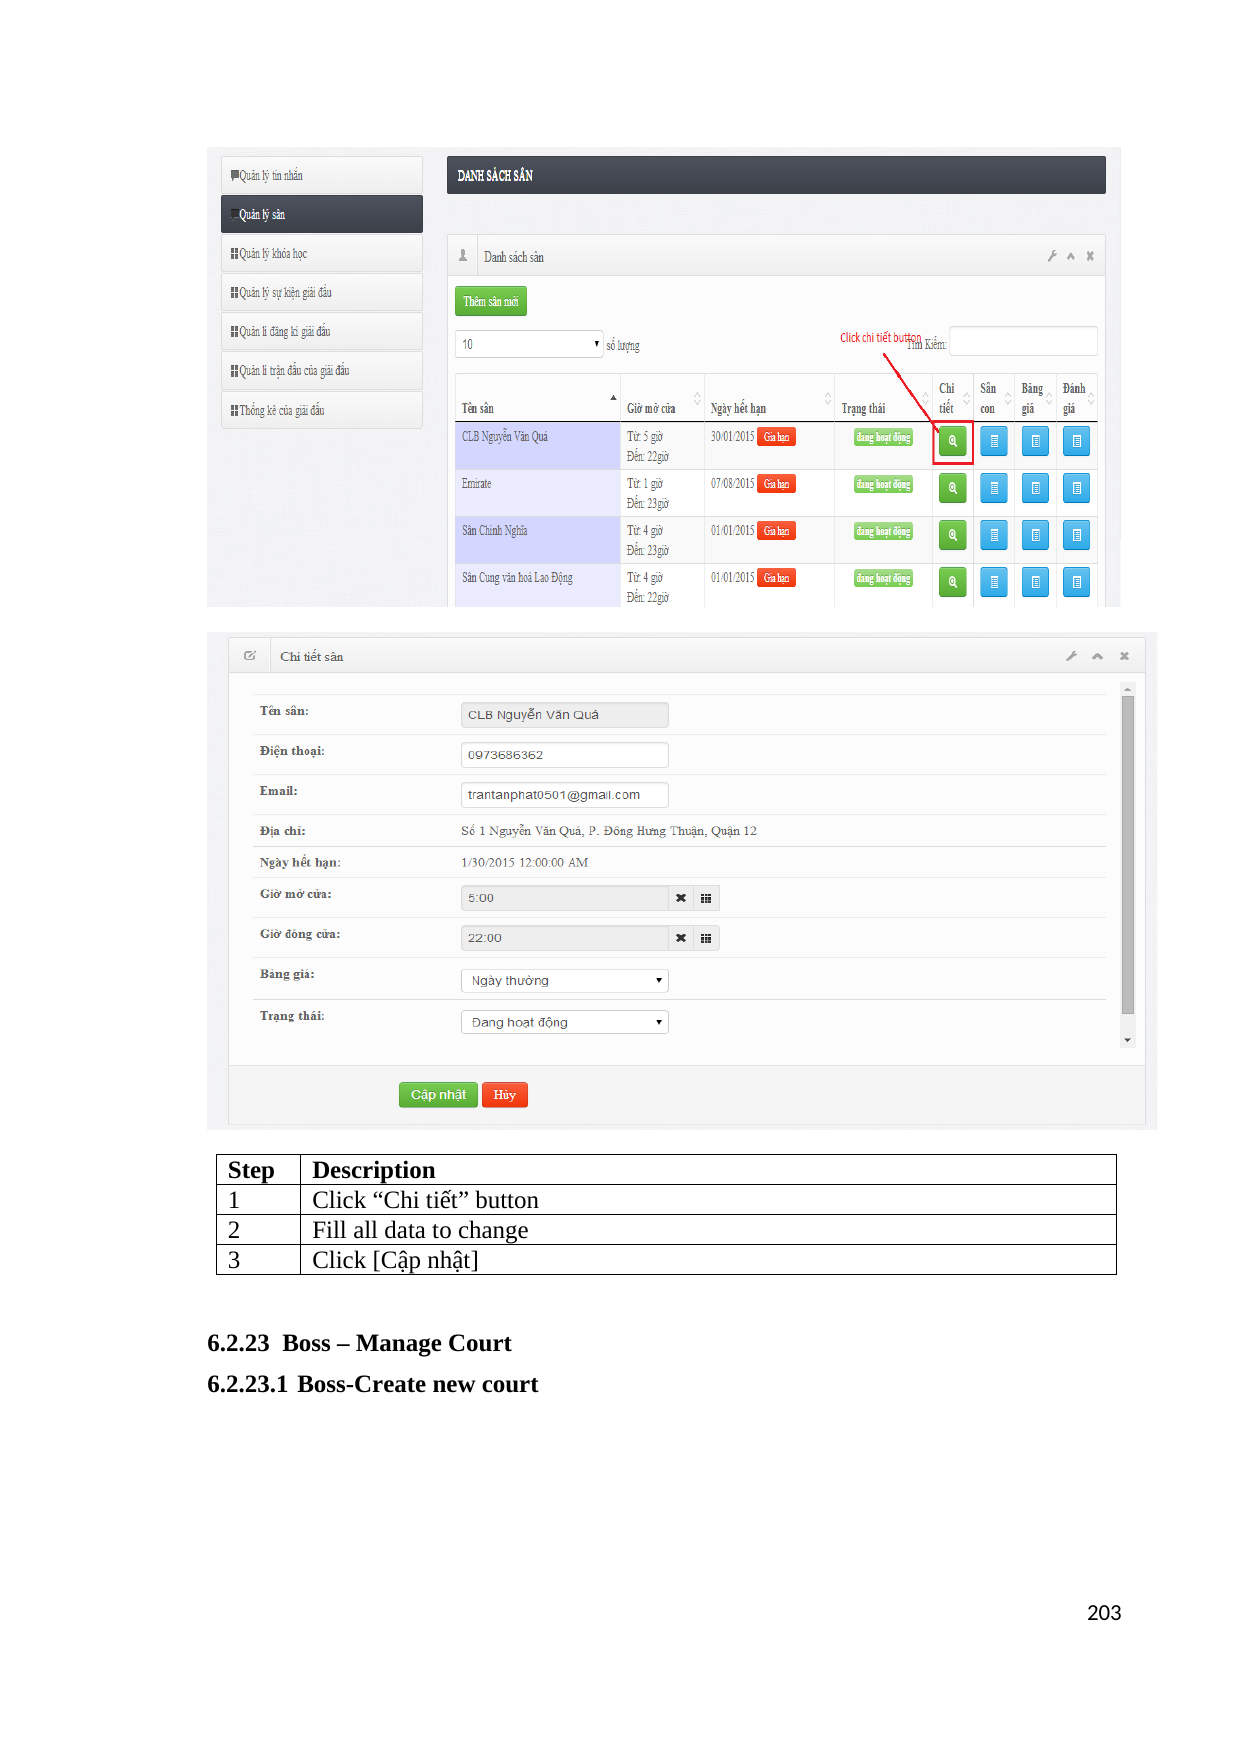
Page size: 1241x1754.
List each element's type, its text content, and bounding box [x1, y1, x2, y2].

subtitle Boss – Manage Court [207, 1328, 1122, 1357]
picture [207, 632, 1158, 1130]
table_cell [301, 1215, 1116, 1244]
picture [207, 147, 1121, 607]
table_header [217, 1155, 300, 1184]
subtitle Boss-Create new court [207, 1369, 1122, 1398]
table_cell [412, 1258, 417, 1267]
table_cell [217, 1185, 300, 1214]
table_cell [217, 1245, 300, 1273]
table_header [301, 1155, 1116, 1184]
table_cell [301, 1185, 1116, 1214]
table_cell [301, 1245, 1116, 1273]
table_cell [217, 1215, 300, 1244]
